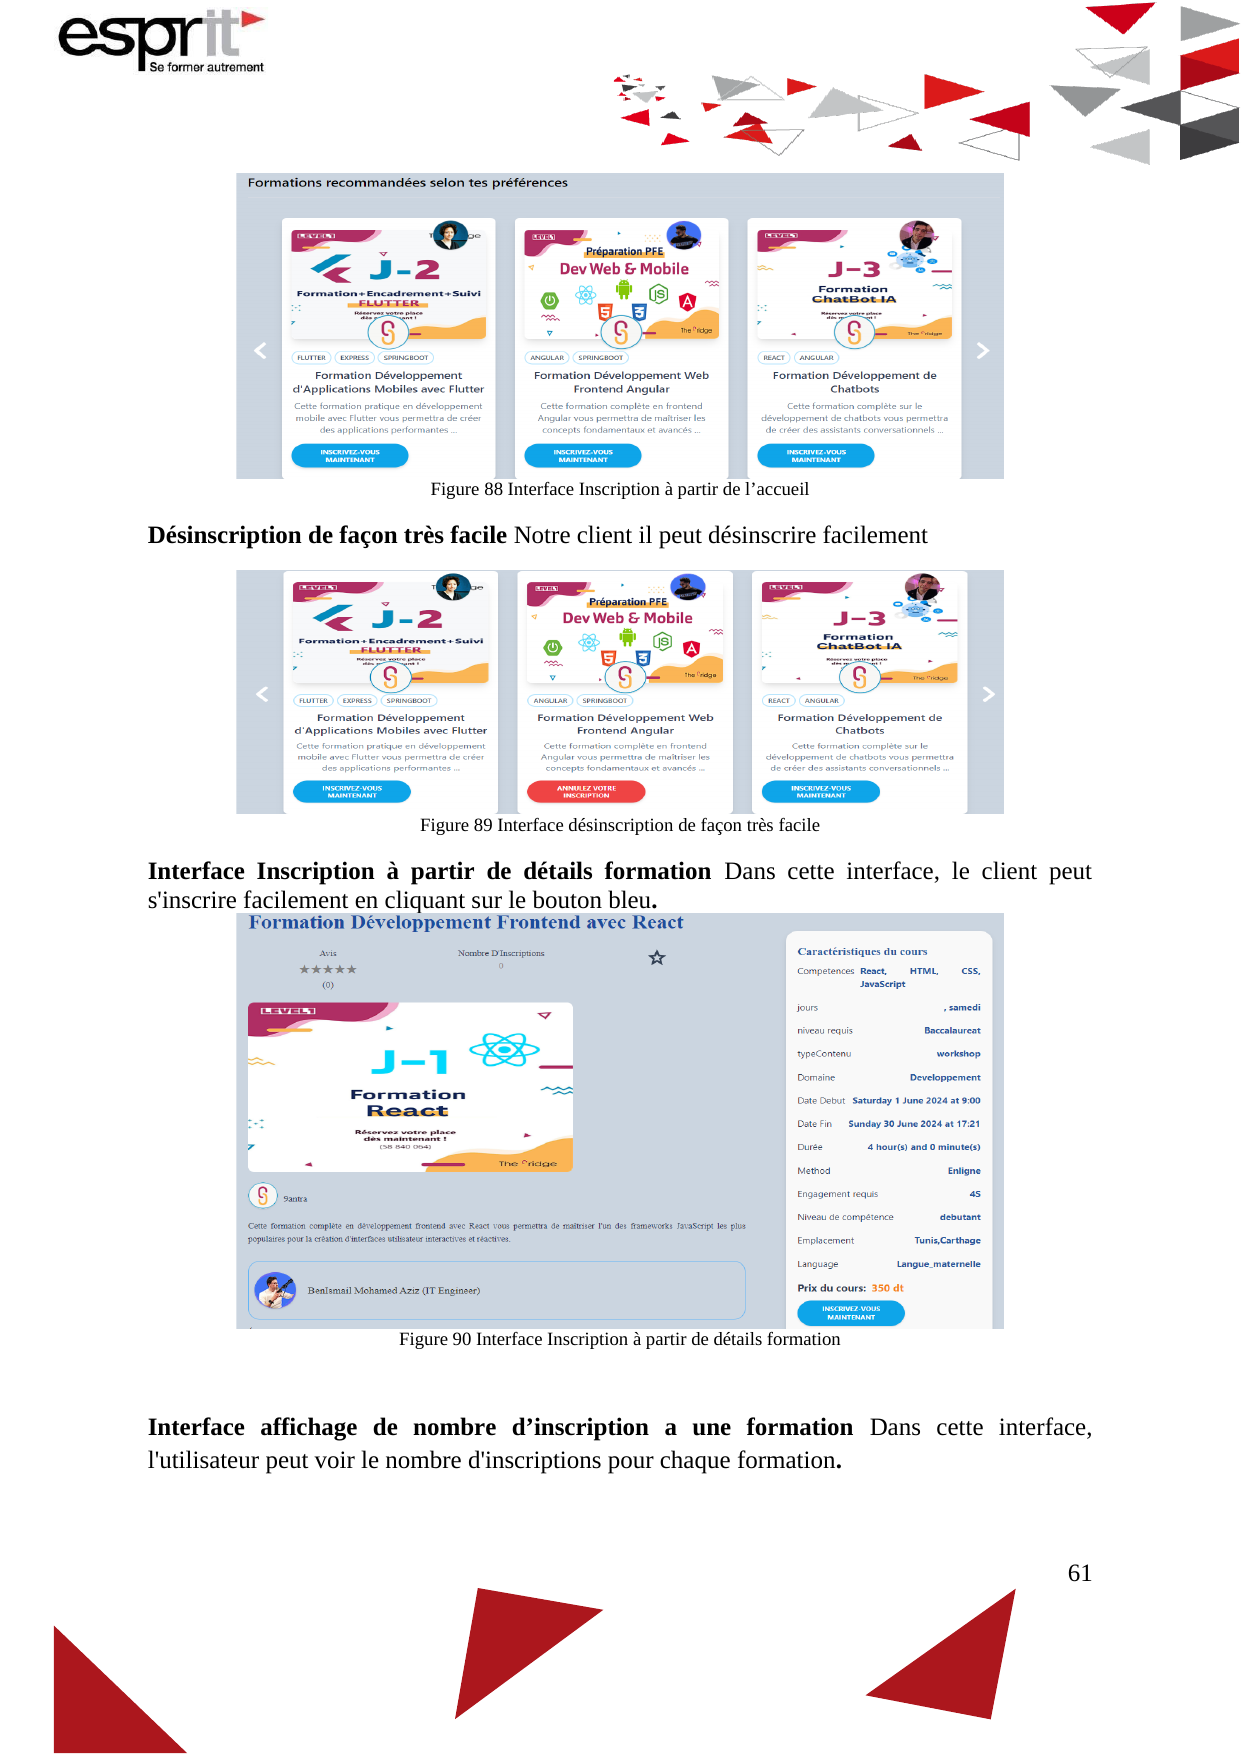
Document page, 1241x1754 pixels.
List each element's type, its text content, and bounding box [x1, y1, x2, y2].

picture [236, 570, 1004, 814]
text Figure 89 Interface désinscription de façon très facile [148, 814, 1093, 835]
text Figure 90 Interface Inscription à partir de détails formation [148, 1328, 1093, 1350]
text Désinscription de façon très facile Notre client il peut désinscrire facilement [148, 521, 1093, 549]
picture [613, 0, 1241, 167]
picture [236, 913, 1004, 1329]
text Figure 88 Interface Inscription à partir de l’accueil [148, 478, 1093, 500]
text Interface Inscription à partir de détails formation Dans cette interface, le client peut s'inscrire facilement en cliquant sur le bouton bleu. [148, 856, 1093, 914]
picture [54, 7, 269, 75]
text Interface affichage de nombre d’inscription a une formation Dans cette interface, l'utilisateur peut voir le nombre d'inscriptions pour chaque formation. [148, 1412, 1093, 1474]
picture [236, 173, 1004, 479]
